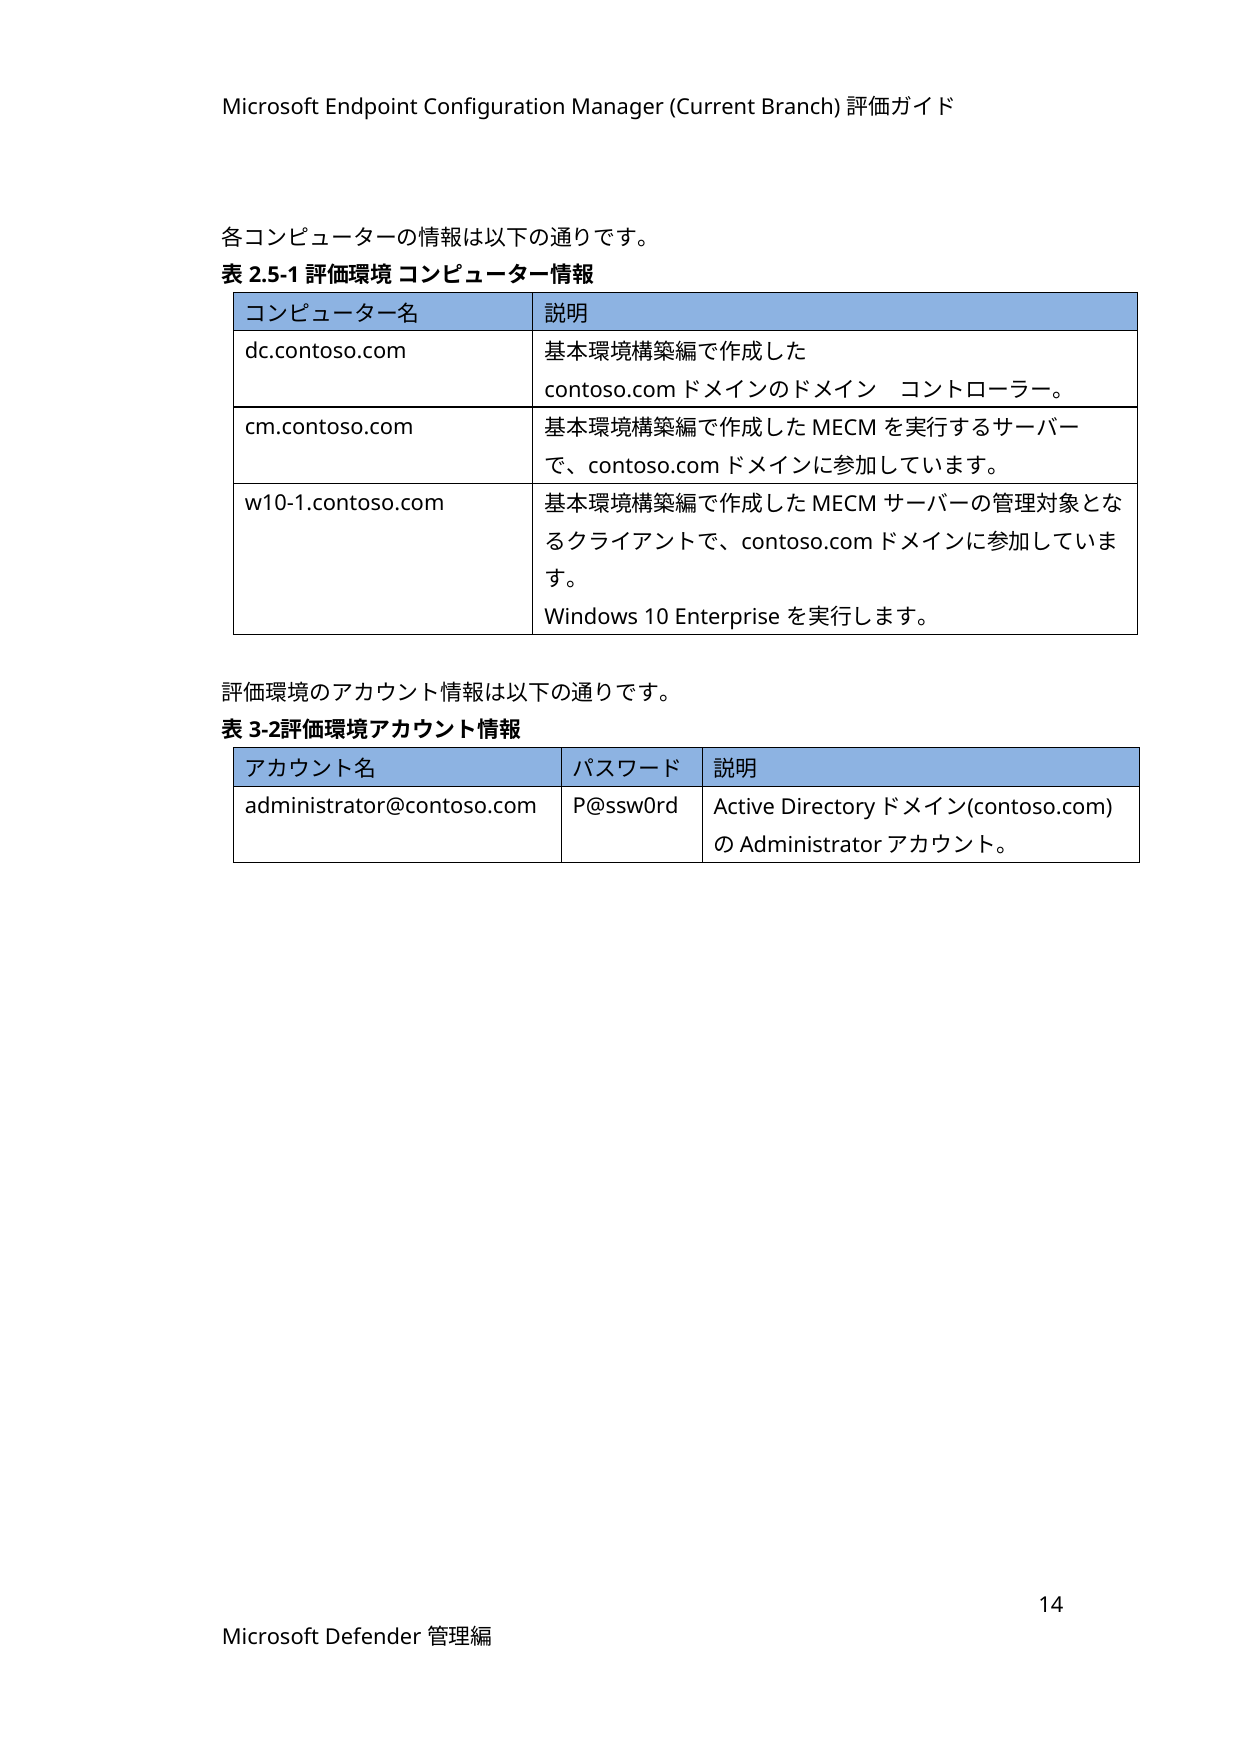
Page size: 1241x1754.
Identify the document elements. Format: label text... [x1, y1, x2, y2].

table_cell cm.contoso.com [234, 408, 532, 482]
table_header コンピューター名 [234, 293, 532, 330]
text 表 3-2評価環境アカウント情報 [222, 709, 1063, 747]
text 評価環境のアカウント情報は以下の通りです。 [222, 672, 1063, 709]
table_header 説明 [703, 748, 1139, 786]
text 表 2.5-1 評価環境 コンピューター情報 [222, 254, 1063, 292]
table_cell 基本環境構築編で作成した MECM サーバーの管理対象となるクライアントで、contoso.comドメインに参加しています。 Windows 10 Enterprise を実行します。 [533, 484, 1137, 633]
table_cell P@ssw0rd [562, 787, 702, 862]
table_header アカウント名 [234, 748, 561, 786]
table_cell dc.contoso.com [234, 331, 532, 406]
table_header 説明 [533, 293, 1137, 330]
table_cell 基本環境構築編で作成した contoso.comドメインのドメイン コントローラー。 [533, 331, 1137, 406]
table_header パスワード [562, 748, 702, 786]
table_cell Active Directoryドメイン(contoso.com)のAdministratorアカウント。 [703, 787, 1139, 862]
text 各コンピューターの情報は以下の通りです。 [222, 217, 1063, 254]
table_cell w10-1.contoso.com [234, 484, 532, 633]
table_cell administrator@contoso.com [234, 787, 561, 862]
table_cell 基本環境構築編で作成した MECM を実行するサーバーで、contoso.comドメインに参加しています。 [533, 408, 1137, 482]
